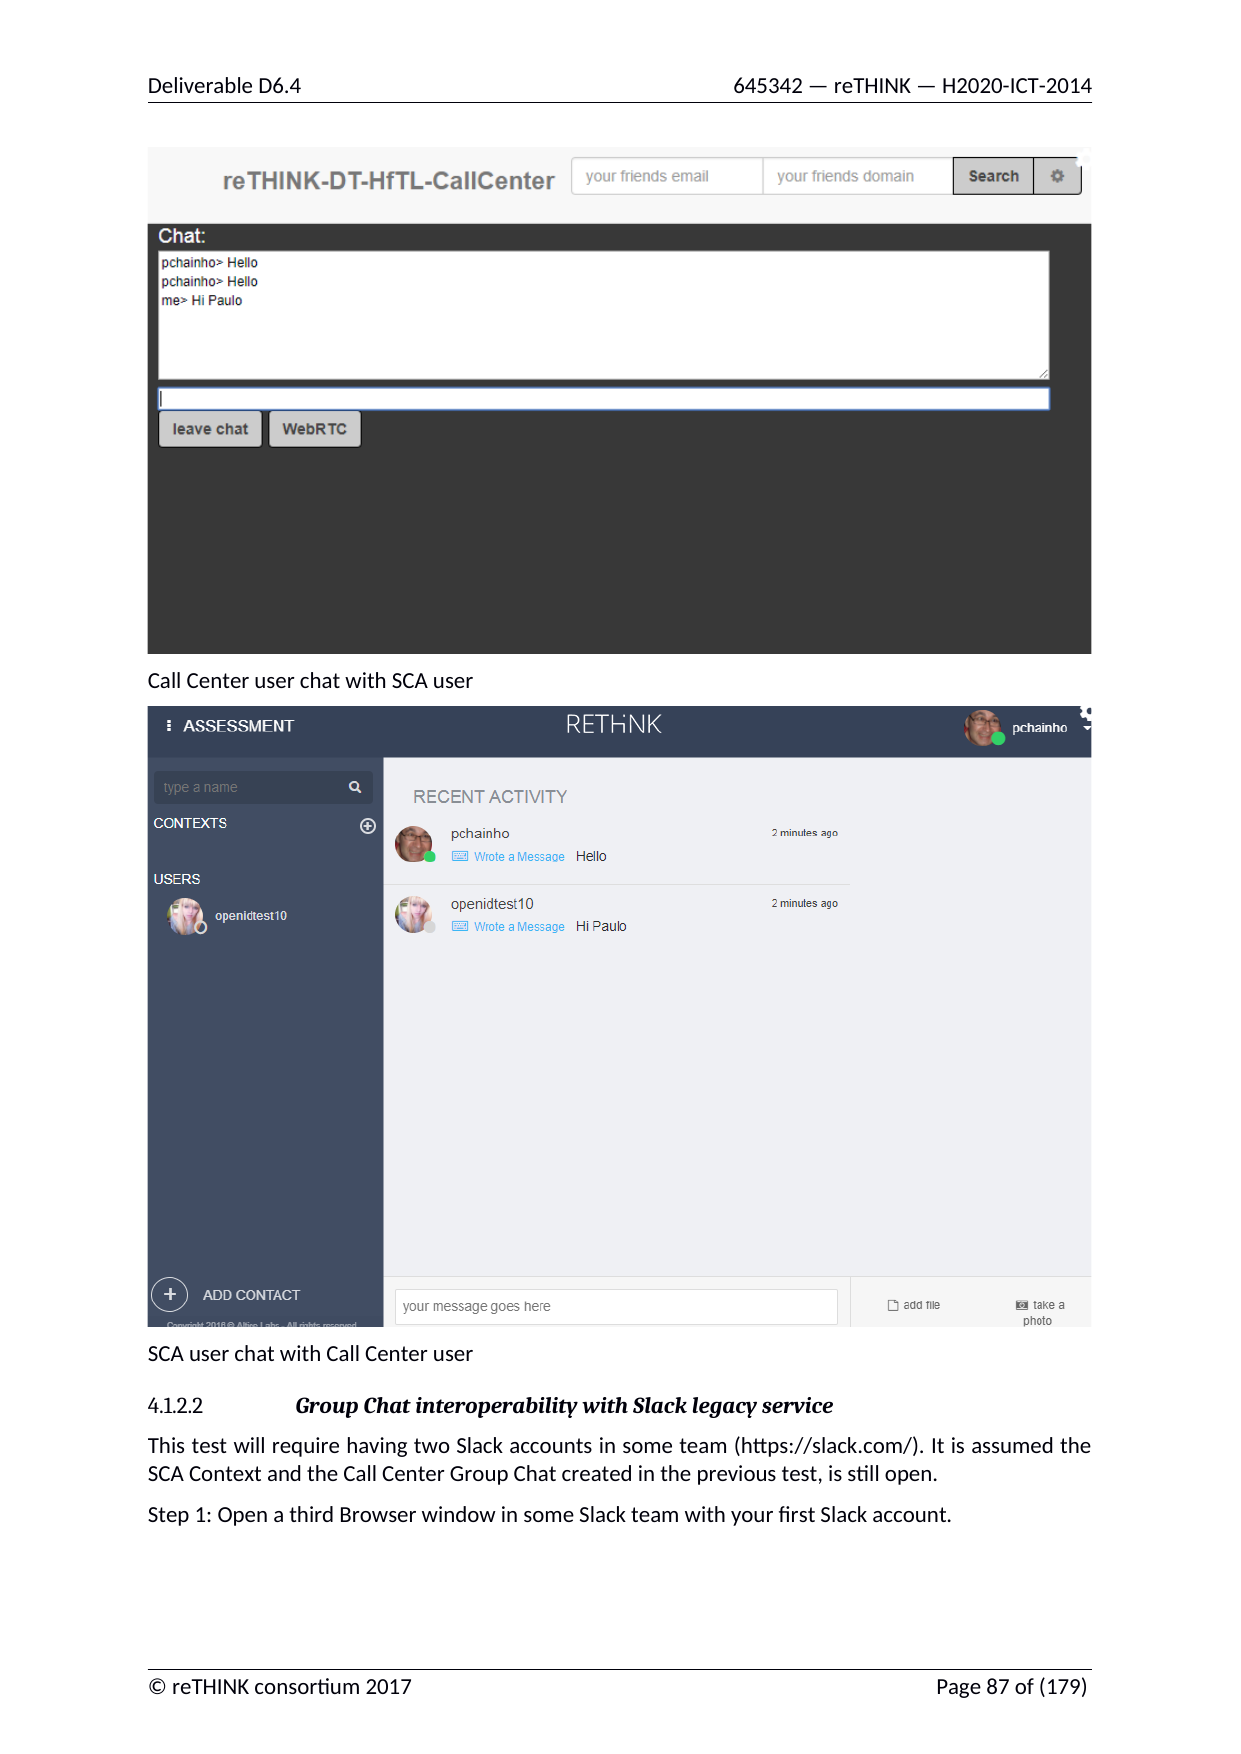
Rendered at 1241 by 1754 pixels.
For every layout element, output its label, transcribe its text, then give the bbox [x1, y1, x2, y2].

text This test will require having two Slack accounts in some team (https://slack.com/). It is assumed the SCA Context and the Call Center Group Chat created in the previous test, is still open. [148, 1431, 1092, 1487]
picture [147, 147, 1092, 654]
subtitle Group Chat interoperability with Slack legacy service [148, 1393, 1092, 1419]
text SCA user chat with Call Center user [148, 1339, 1092, 1368]
text Step 1: Open a third Browser window in some Slack team with your first Slack account. [148, 1500, 1092, 1528]
text Call Center user chat with SCA user [148, 666, 1092, 694]
picture [147, 706, 1092, 1327]
